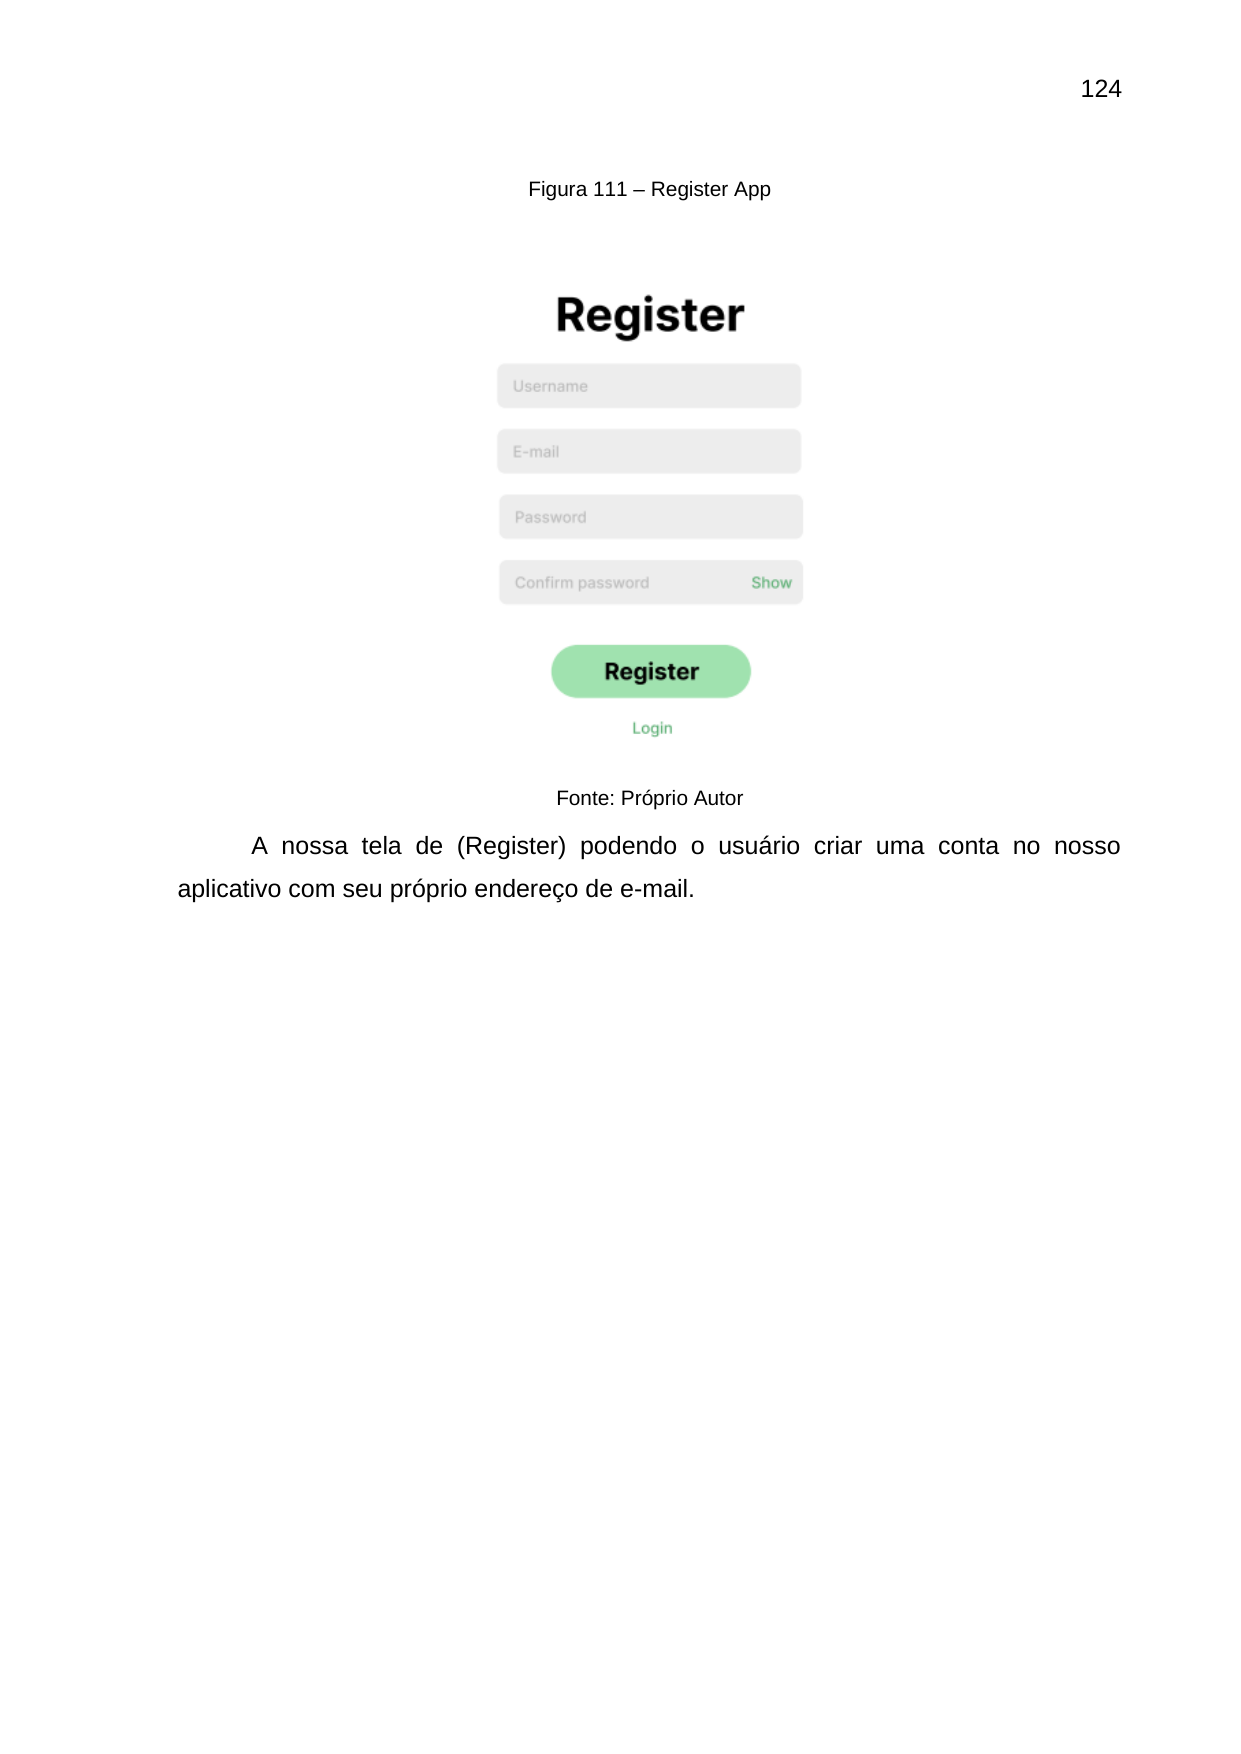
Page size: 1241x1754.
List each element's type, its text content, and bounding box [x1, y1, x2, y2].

picture [467, 222, 832, 760]
text Fonte: Próprio Autor [177, 786, 1122, 810]
text A nossa tela de (Register) podendo o usuário criar uma conta no nosso aplicativo com seu próprio endereço de e-mail. [177, 831, 1122, 903]
text Figura 111 – Register App [177, 177, 1122, 201]
